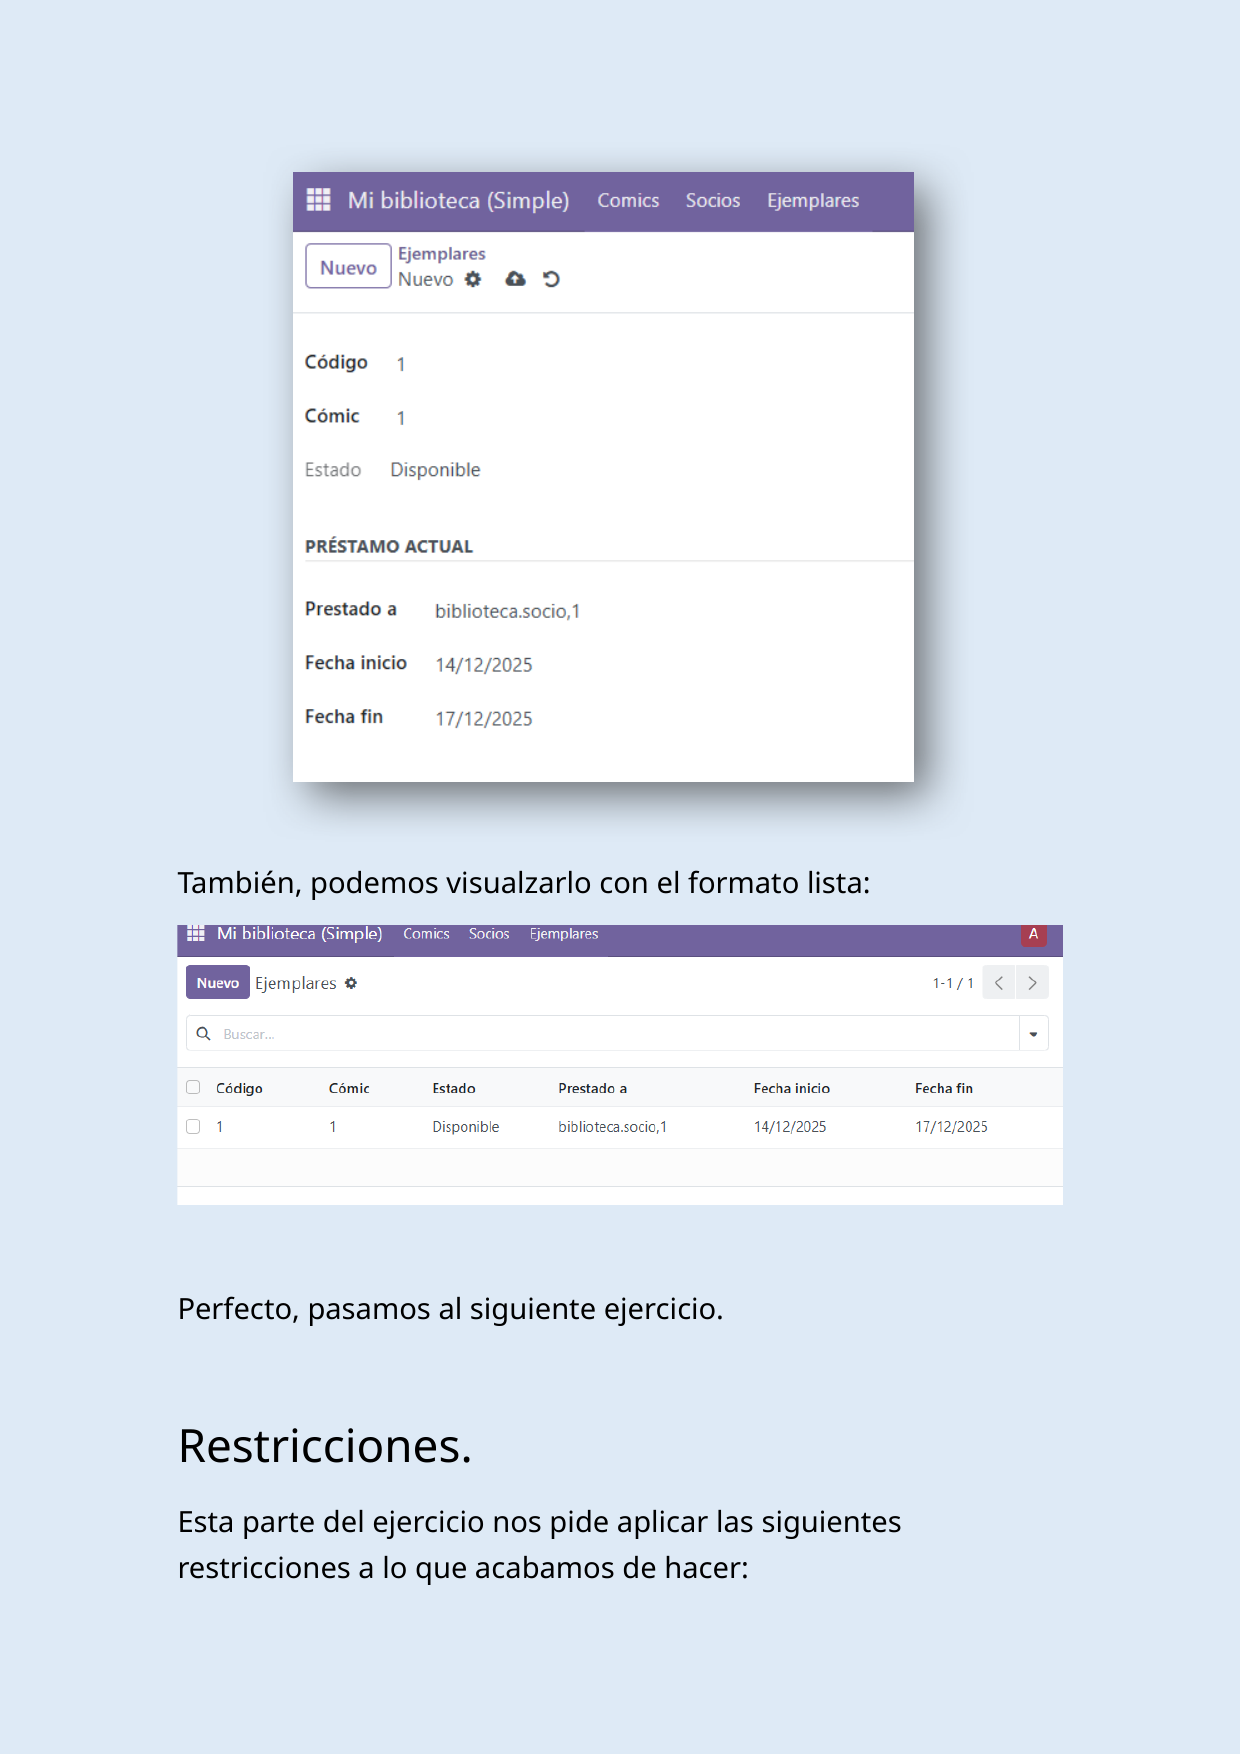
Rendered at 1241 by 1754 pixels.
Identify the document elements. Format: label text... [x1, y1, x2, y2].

text Perfecto, pasamos al siguiente ejercicio. [177, 1288, 1063, 1328]
text También, podemos visualzarlo con el formato lista: [177, 863, 1063, 902]
picture [293, 172, 914, 782]
picture [177, 925, 1063, 1205]
text Restricciones. [177, 1413, 1063, 1475]
text Esta parte del ejercicio nos pide aplicar las siguientes restricciones a lo que acabamos de hacer: [177, 1501, 1063, 1587]
